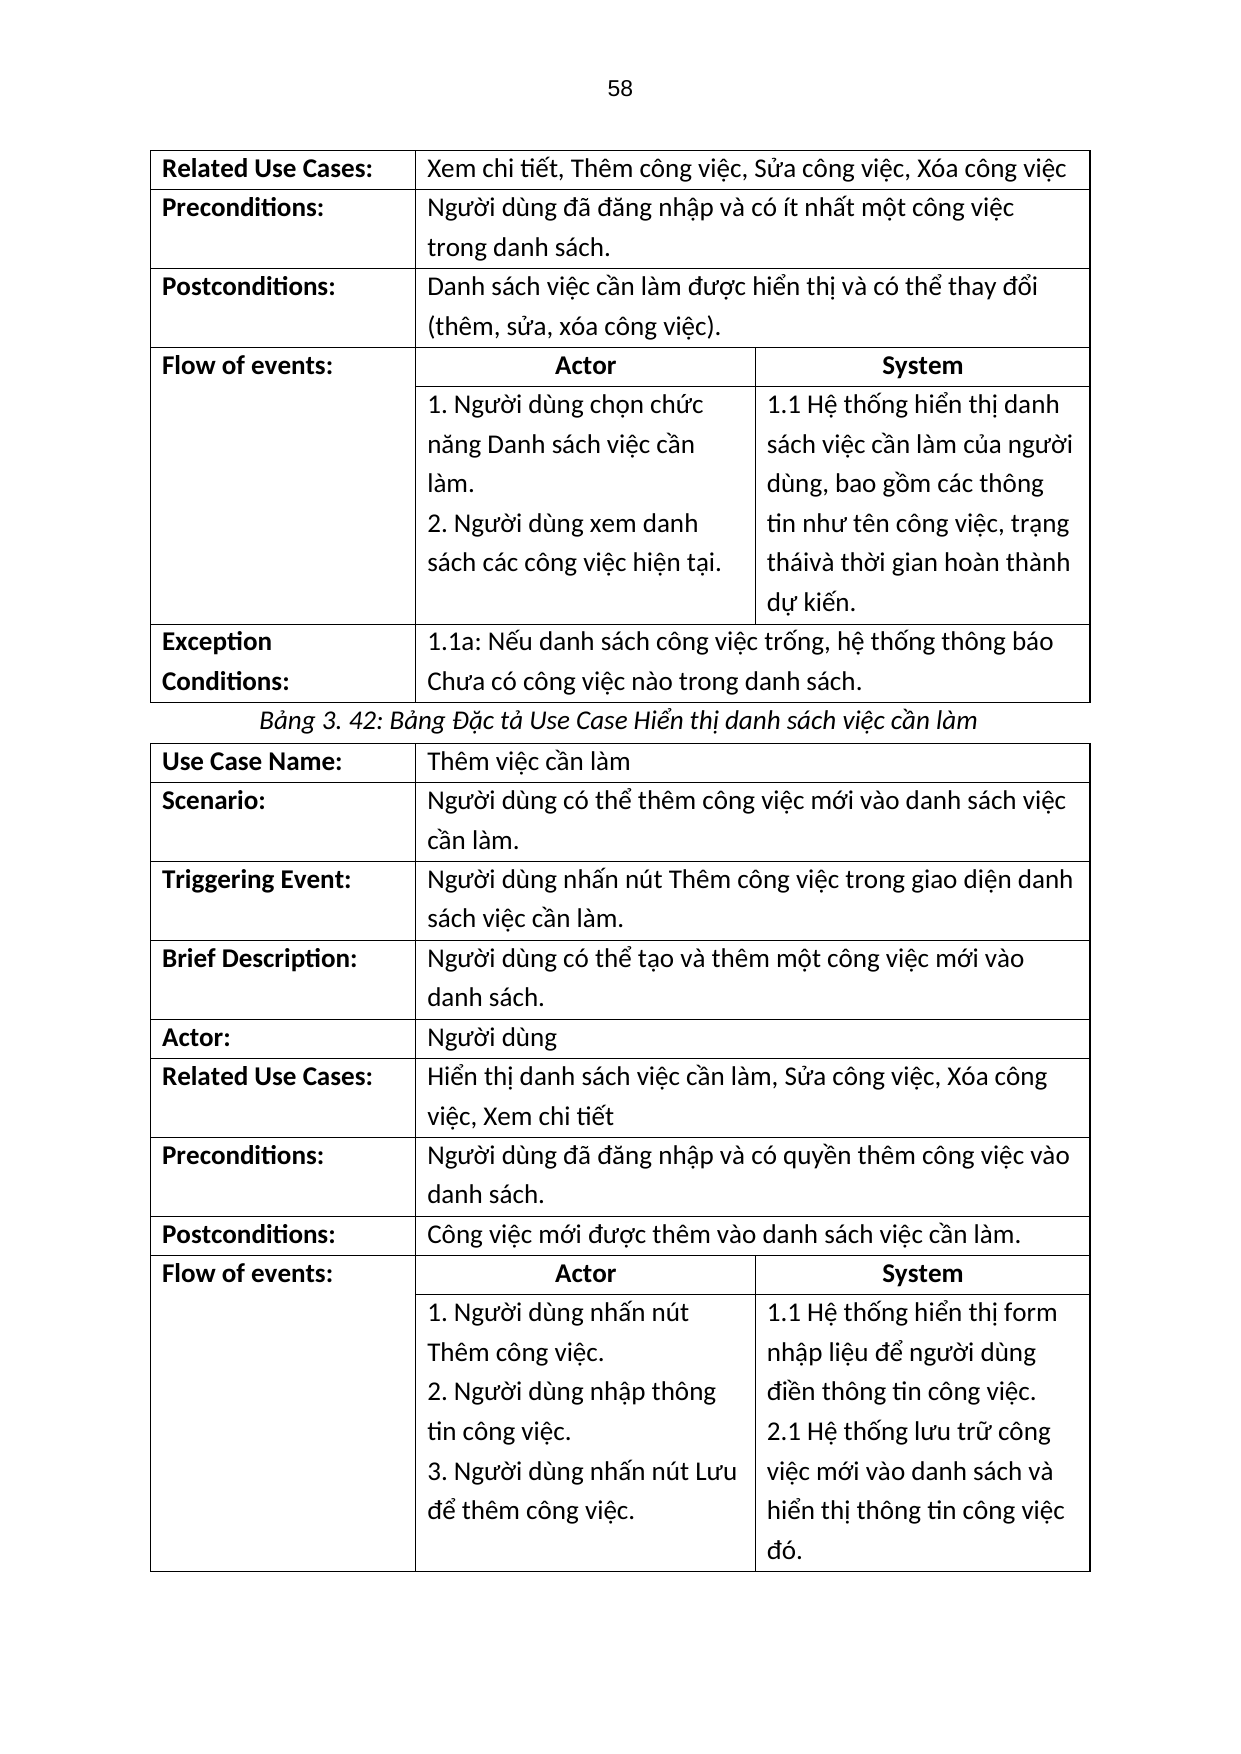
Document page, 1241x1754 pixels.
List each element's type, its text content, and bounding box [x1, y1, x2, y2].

table_cell Người dùng đã đăng nhập và có ít nhất một công việc trong danh sách. [416, 190, 1089, 268]
table_cell Preconditions: [151, 1138, 415, 1216]
table_cell Actor [416, 1256, 755, 1294]
table_header Use Case Name: [151, 744, 415, 782]
table_cell Người dùng có thể tạo và thêm một công việc mới vào danh sách. [416, 941, 1089, 1019]
text Bảng 3. 42: Bảng Đặc tả Use Case Hiển thị danh sách việc cần làm [150, 703, 1090, 736]
table_cell Người dùng nhấn nút Thêm công việc trong giao diện danh sách việc cần làm. [416, 862, 1089, 940]
table_cell Actor [416, 348, 755, 386]
table_cell Flow of events: [151, 1256, 415, 1571]
table_cell 1. Người dùng nhấn nút Thêm công việc. 2. Người dùng nhập thông tin công việc. 3. Người dùng nhấn nút Lưu để thêm công việc. [416, 1295, 755, 1571]
table_header Thêm việc cần làm [416, 744, 1089, 782]
table_cell Postconditions: [151, 1217, 415, 1255]
table_cell Người dùng có thể thêm công việc mới vào danh sách việc cần làm. [416, 783, 1089, 861]
table_cell Xem chi tiết, Thêm công việc, Sửa công việc, Xóa công việc [416, 151, 1089, 189]
table_cell Related Use Cases: [151, 1059, 415, 1137]
table_cell Danh sách việc cần làm được hiển thị và có thể thay đổi (thêm, sửa, xóa công việc). [416, 269, 1089, 347]
table_cell Triggering Event: [151, 862, 415, 940]
table_cell 1.1 Hệ thống hiển thị form nhập liệu để người dùng điền thông tin công việc. 2.1 Hệ thống lưu trữ công việc mới vào danh sách và hiển thị thông tin công việc đó. [756, 1295, 1089, 1571]
table_cell Brief Description: [151, 941, 415, 1019]
table_cell Postconditions: [151, 269, 415, 347]
table_cell Related Use Cases: [151, 151, 415, 189]
table_cell Scenario: [151, 783, 415, 861]
table_cell Hiển thị danh sách việc cần làm, Sửa công việc, Xóa công việc, Xem chi tiết [416, 1059, 1089, 1137]
table_cell 1.1a: Nếu danh sách công việc trống, hệ thống thông báo Chưa có công việc nào trong danh sách. [416, 625, 1089, 702]
table_cell Actor: [151, 1020, 415, 1058]
table_cell 1.1 Hệ thống hiển thị danh sách việc cần làm của người dùng, bao gồm các thông tin như tên công việc, trạng tháivà thời gian hoàn thành dự kiến. [756, 387, 1089, 623]
table_cell System [756, 348, 1089, 386]
table_cell Flow of events: [151, 348, 415, 623]
table_cell System [756, 1256, 1089, 1294]
table_cell 1. Người dùng chọn chức năng Danh sách việc cần làm. 2. Người dùng xem danh sách các công việc hiện tại. [416, 387, 755, 623]
table_cell Người dùng đã đăng nhập và có quyền thêm công việc vào danh sách. [416, 1138, 1089, 1216]
table_cell Preconditions: [151, 190, 415, 268]
table_cell Exception Conditions: [151, 625, 415, 702]
table_cell Công việc mới được thêm vào danh sách việc cần làm. [416, 1217, 1089, 1255]
table_cell Người dùng [416, 1020, 1089, 1058]
